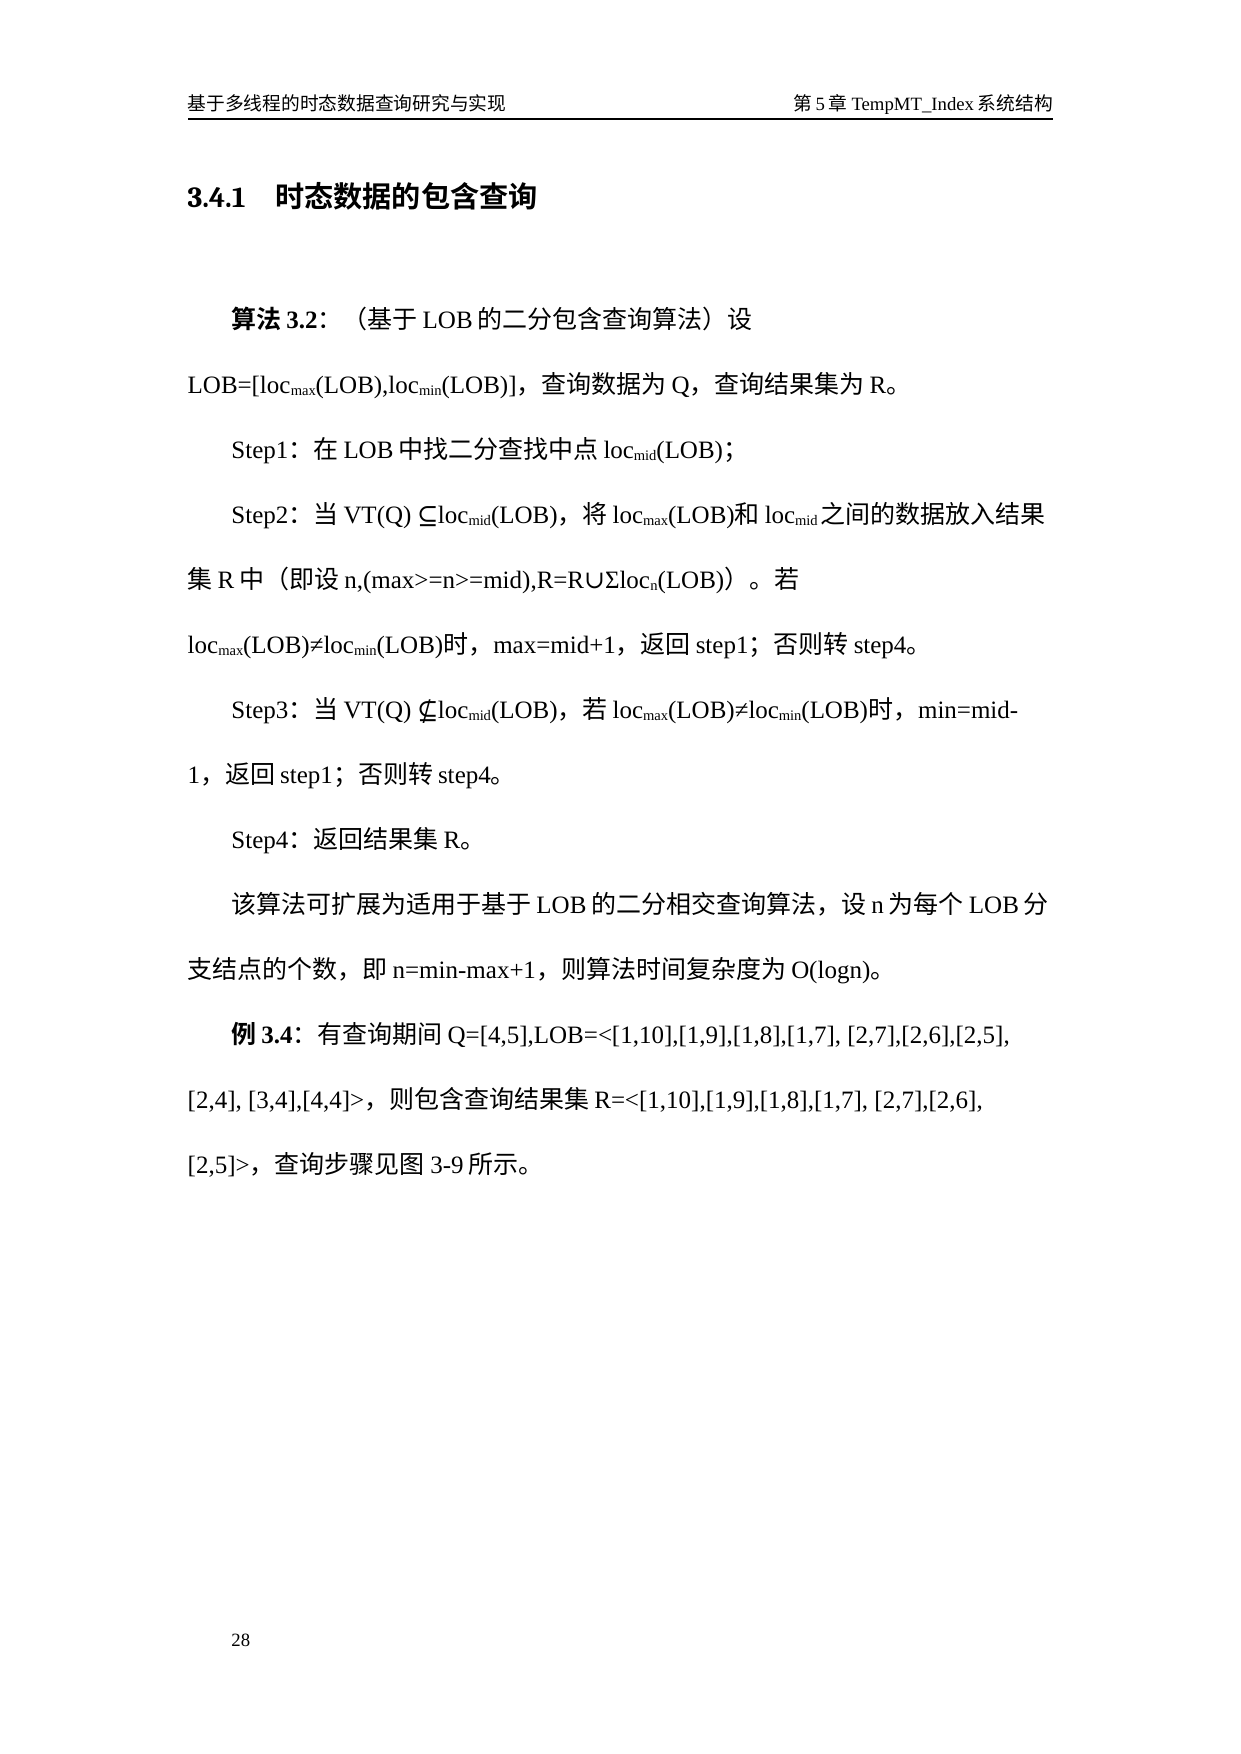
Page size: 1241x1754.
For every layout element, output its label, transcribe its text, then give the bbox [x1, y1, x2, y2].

text Step4：返回结果集R。 [187, 805, 1053, 870]
text 该算法可扩展为适用于基于LOB的二分相交查询算法，设n为每个LOB分支结点的个数，即n=min-max+1，则算法时间复杂度为O(logn)。 [187, 870, 1053, 1000]
text 算法3.2：（基于LOB的二分包含查询算法）设LOB=[locmax(LOB),locmin(LOB)]，查询数据为Q，查询结果集为R。 [187, 285, 1053, 415]
text Step2：当VT(Q) ⊆locmid(LOB)，将locmax(LOB)和locmid之间的数据放入结果集R中（即设n,(max>=n>=mid),R=R∪Σlocn(LOB)）。若locmax(LOB)≠locmin(LOB)时，max=mid+1，返回step1；否则转step4。 [187, 480, 1053, 675]
text Step1：在LOB中找二分查找中点locmid(LOB)； [187, 415, 1053, 480]
text Step3：当VT(Q) ⊈locmid(LOB)，若locmax(LOB)≠locmin(LOB)时，min=mid-1，返回step1；否则转step4。 [187, 675, 1053, 805]
subtitle 时态数据的包含查询 [187, 162, 1053, 227]
